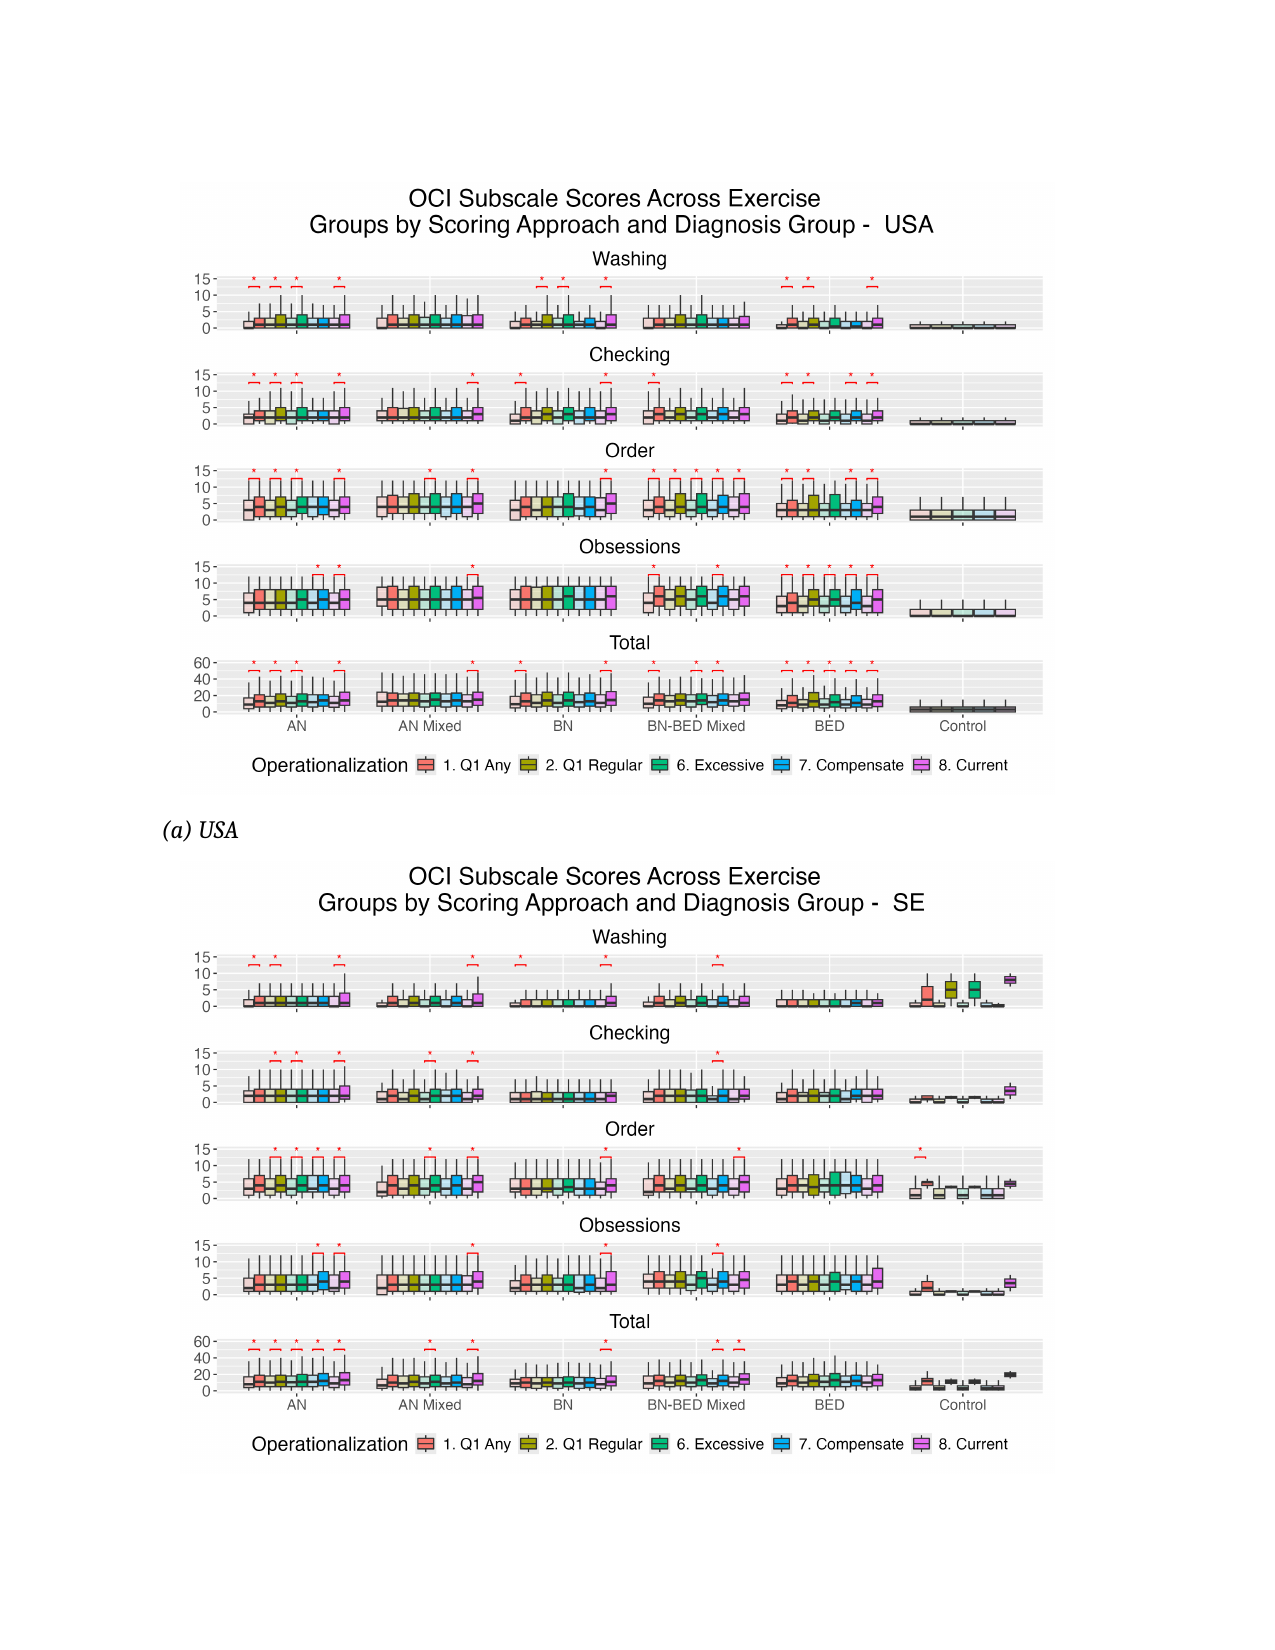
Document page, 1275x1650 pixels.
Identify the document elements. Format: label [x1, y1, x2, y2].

picture [180, 182, 1055, 795]
table_header [139, 857, 1094, 1477]
picture [180, 861, 1055, 1474]
table_header [139, 179, 1094, 857]
